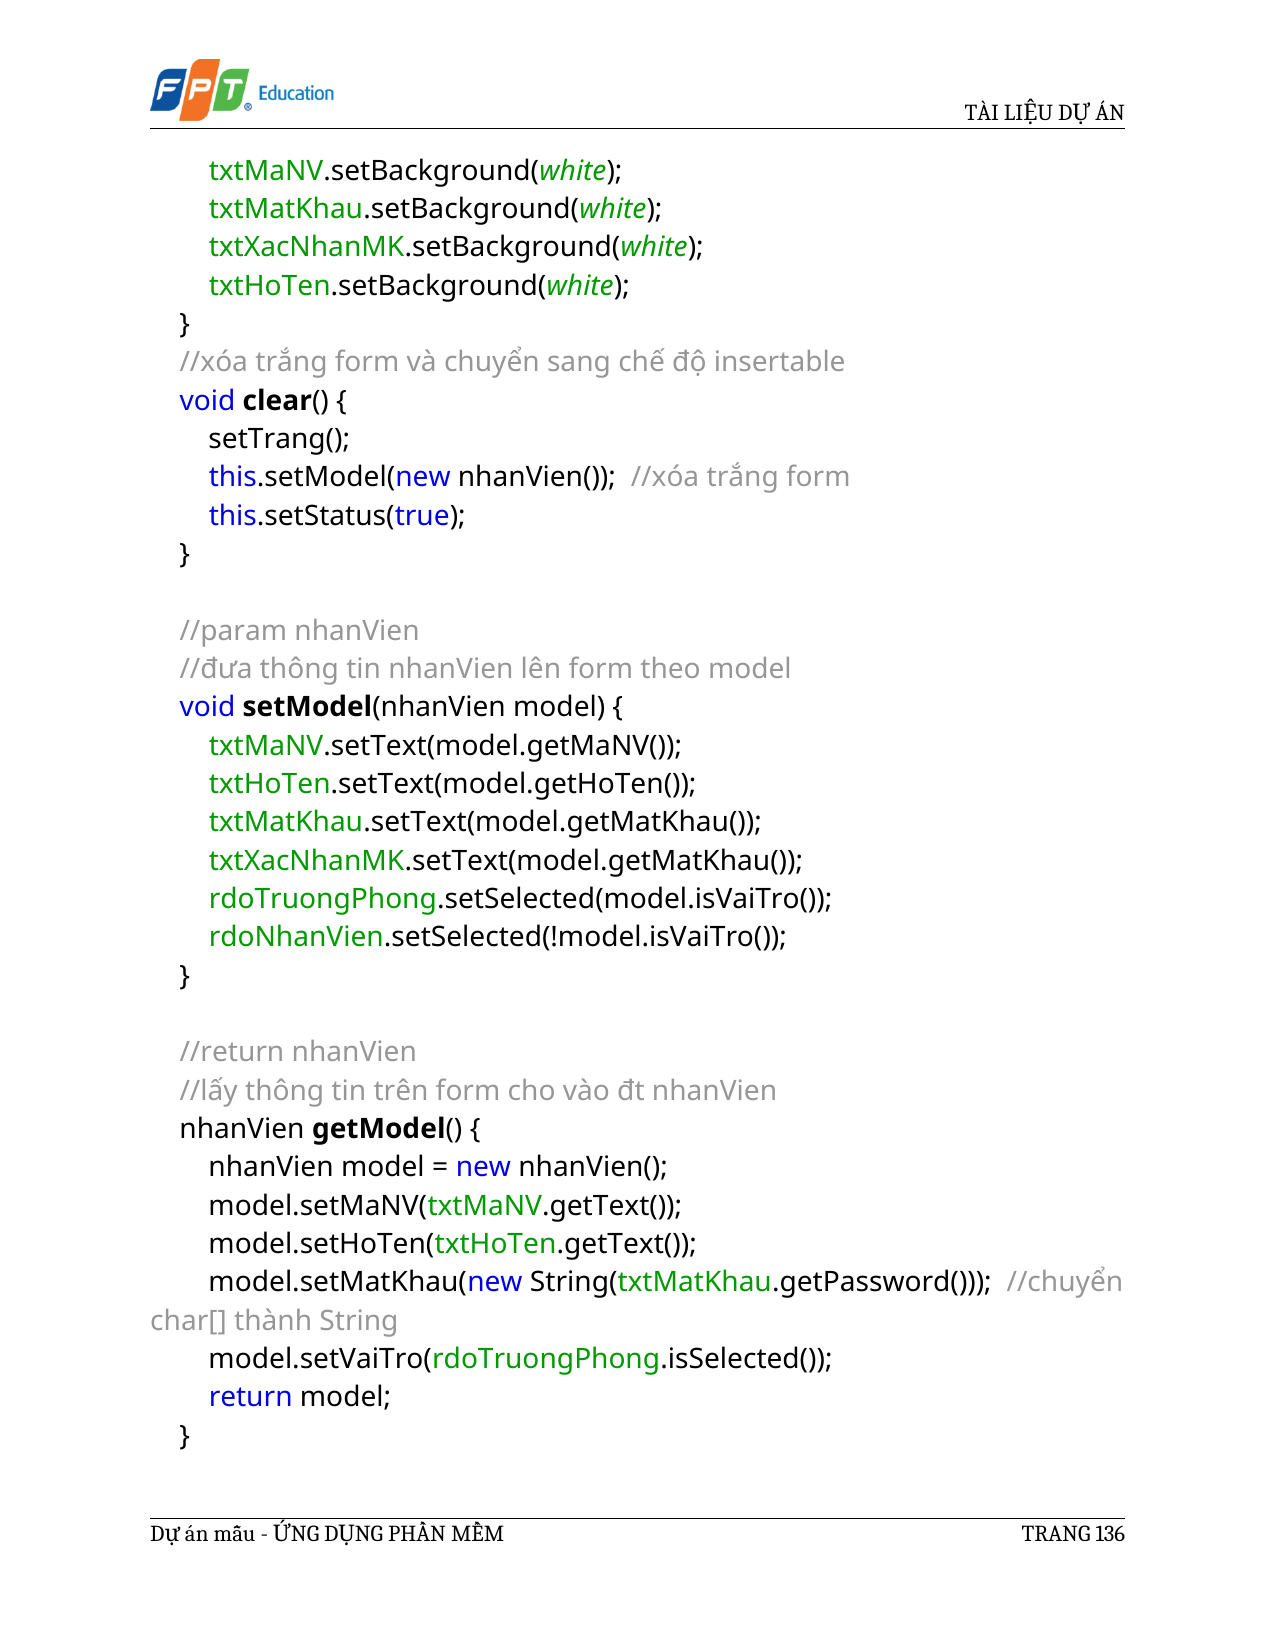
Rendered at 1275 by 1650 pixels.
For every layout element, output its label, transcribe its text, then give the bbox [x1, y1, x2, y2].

text txtMatKhau.setText(model.getMatKhau()); [150, 802, 1125, 840]
text txtMaNV.setBackground(white); [150, 150, 1125, 188]
text setTrang(); [150, 418, 1125, 457]
text txtHoTen.setBackground(white); [150, 265, 1125, 303]
text txtMaNV.setText(model.getMaNV()); [150, 725, 1125, 763]
text model.setVaiTro(rdoTruongPhong.isSelected()); [150, 1338, 1125, 1377]
text //return nhanVien [150, 1032, 1125, 1070]
text nhanVien model = new nhanVien(); [150, 1147, 1125, 1185]
text void setModel(nhanVien model) { [150, 687, 1125, 725]
text } [150, 533, 1125, 572]
text } [150, 955, 1125, 993]
text model.setMatKhau(new String(txtMatKhau.getPassword())); //chuyển char[] thành String [150, 1262, 1125, 1338]
text //lấy thông tin trên form cho vào đt nhanVien [150, 1070, 1125, 1108]
picture [150, 59, 336, 121]
text txtXacNhanMK.setBackground(white); [150, 227, 1125, 265]
text this.setModel(new nhanVien()); //xóa trắng form [150, 457, 1125, 495]
text //xóa trắng form và chuyển sang chế độ insertable [150, 342, 1125, 380]
text this.setStatus(true); [150, 495, 1125, 533]
text } [150, 1415, 1125, 1453]
text rdoNhanVien.setSelected(!model.isVaiTro()); [150, 917, 1125, 955]
text model.setMaNV(txtMaNV.getText()); [150, 1185, 1125, 1223]
text txtXacNhanMK.setText(model.getMatKhau()); [150, 840, 1125, 878]
text //đưa thông tin nhanVien lên form theo model [150, 648, 1125, 687]
text nhanVien getModel() { [150, 1108, 1125, 1147]
text return model; [150, 1377, 1125, 1415]
text //param nhanVien [150, 610, 1125, 648]
text void clear() { [150, 380, 1125, 418]
text rdoTruongPhong.setSelected(model.isVaiTro()); [150, 878, 1125, 917]
text } [150, 303, 1125, 342]
text txtMatKhau.setBackground(white); [150, 188, 1125, 227]
text txtHoTen.setText(model.getHoTen()); [150, 763, 1125, 802]
text model.setHoTen(txtHoTen.getText()); [150, 1223, 1125, 1262]
